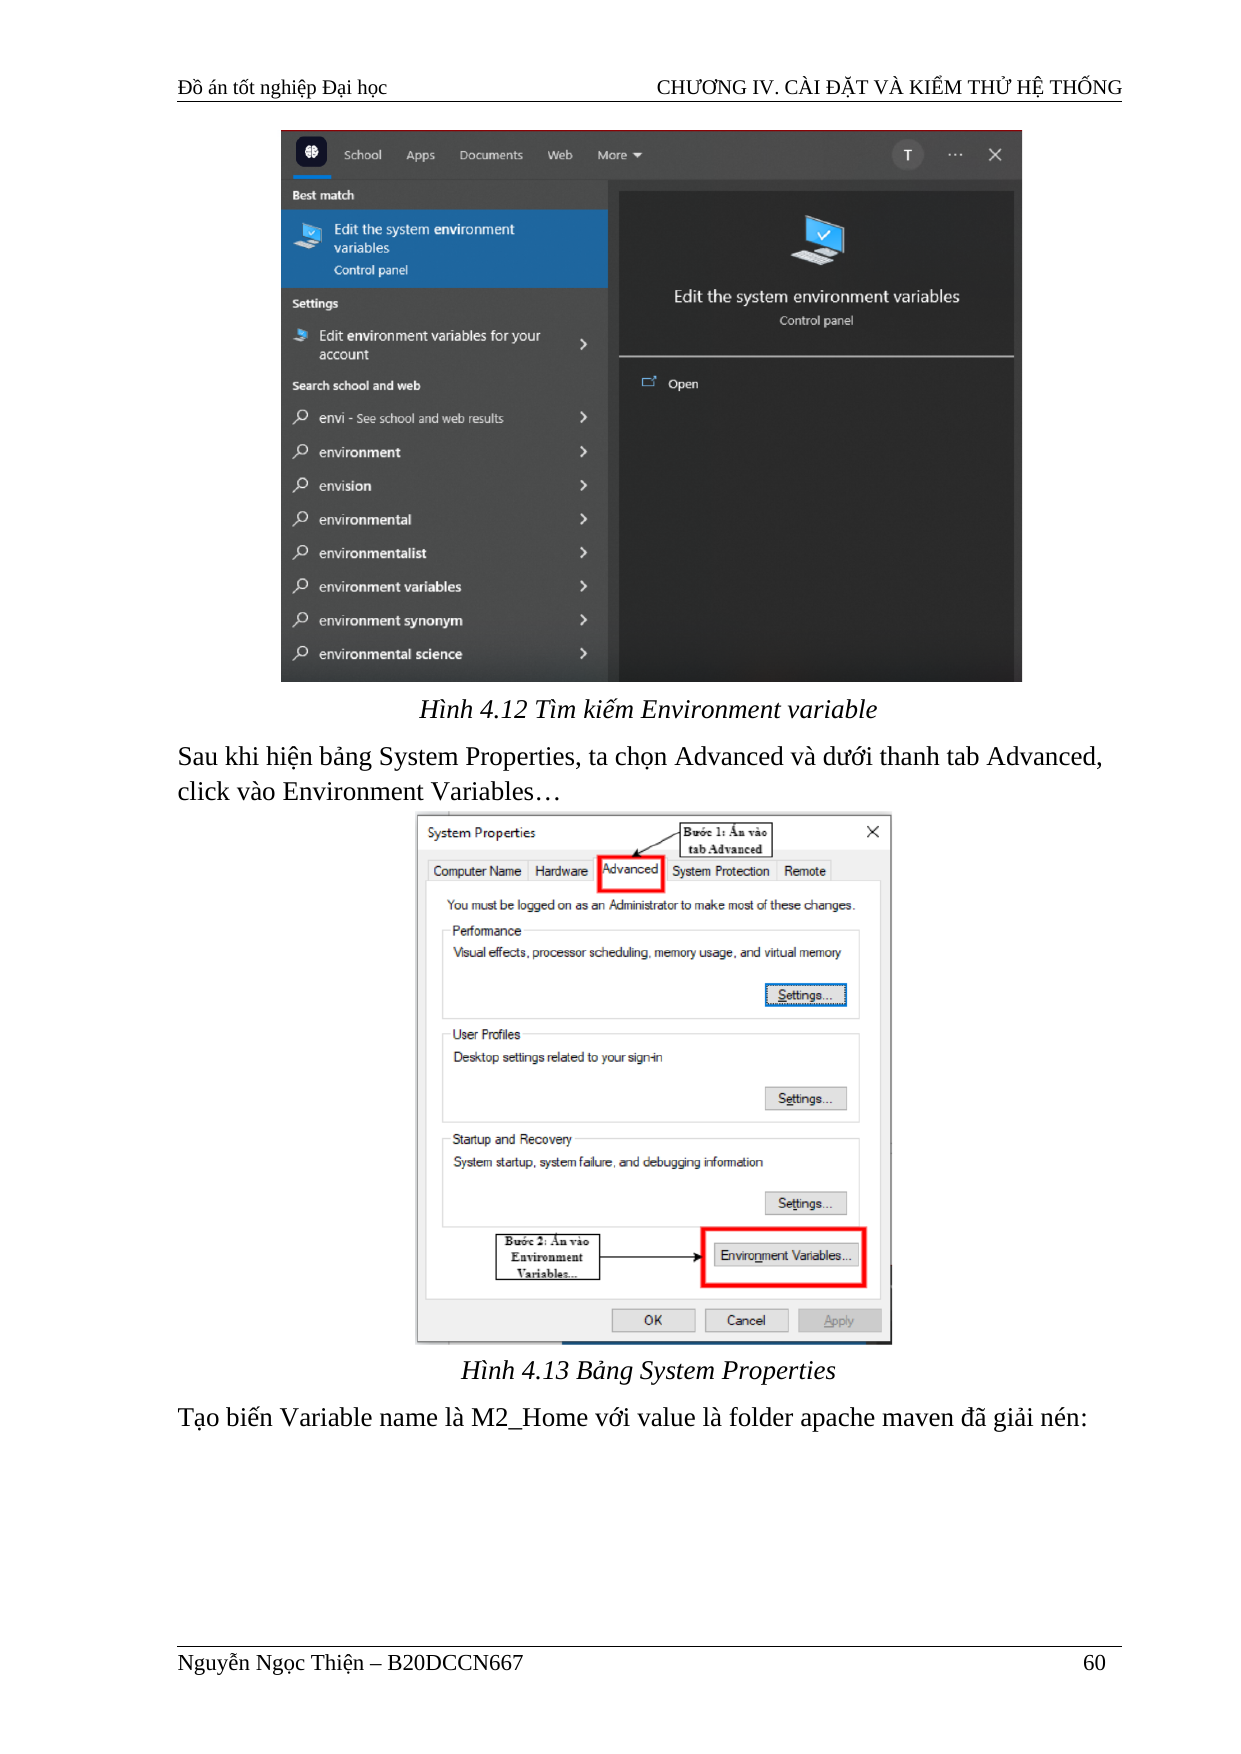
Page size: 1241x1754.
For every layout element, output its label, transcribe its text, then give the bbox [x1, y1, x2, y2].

picture [406, 811, 893, 1347]
subtitle Hình 4.13 Bảng System Properties [177, 1354, 1122, 1385]
text Tạo biến Variable name là M2_Home với value là folder apache maven đã giải nén: [177, 1401, 1122, 1432]
subtitle Hình 4.12 Tìm kiếm Environment variable [177, 693, 1122, 724]
picture [277, 130, 1023, 685]
text Sau khi hiện bảng System Properties, ta chọn Advanced và dưới thanh tab Advanced, click vào Environment Variables… [177, 739, 1122, 806]
